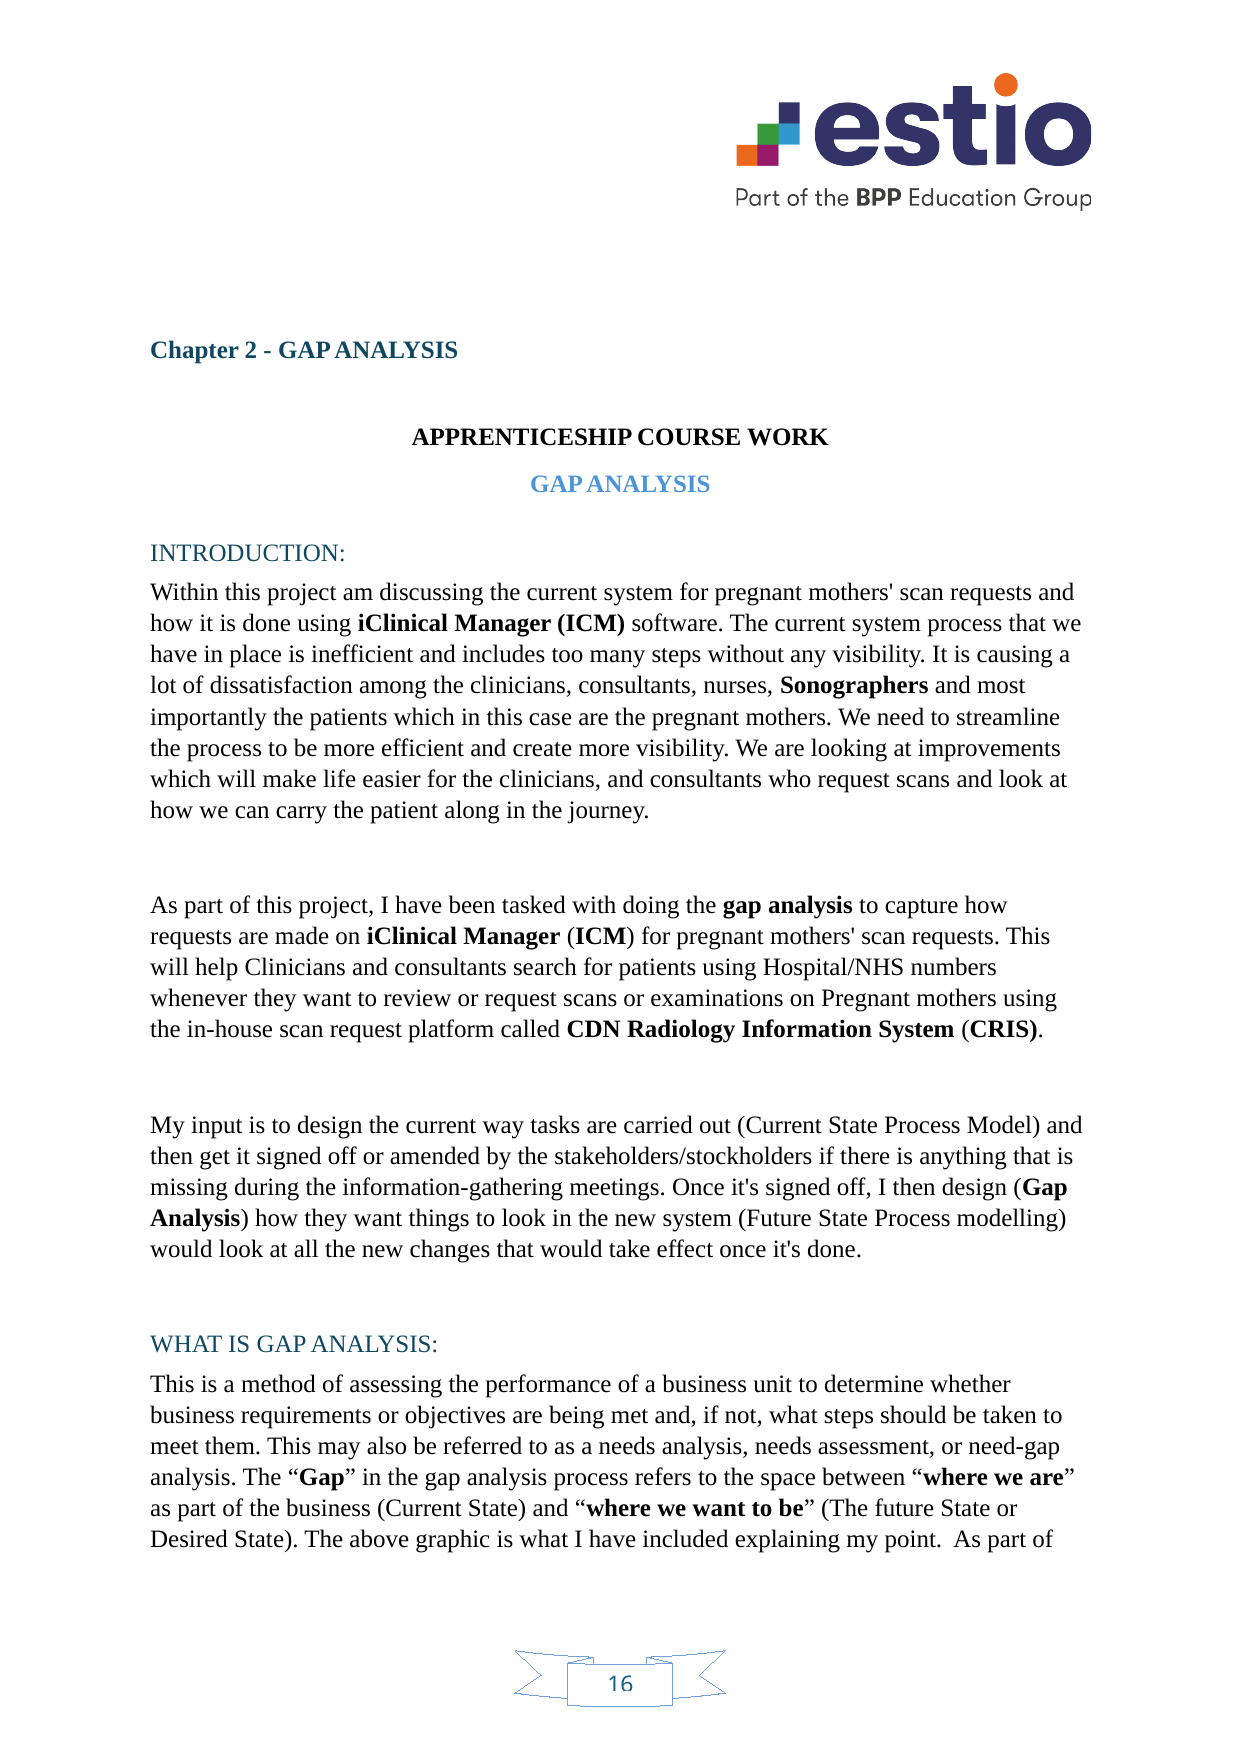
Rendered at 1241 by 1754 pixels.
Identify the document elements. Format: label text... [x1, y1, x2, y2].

picture [736, 73, 1092, 211]
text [150, 1369, 1090, 1553]
text As part of this project, I have been tasked with doing the gap analysis to capture how requests are made on iClinical Manager (ICM) for pregnant mothers' scan requests. This will help Clinicians and consultants search for patients using Hospital/NHS numbers whenever they want to review or request scans or examinations on Pregnant mothers using the in-house scan request platform called CDN Radiology Information System (CRIS). [150, 890, 1090, 1043]
subtitle WHAT IS GAP ANALYSIS: [150, 1329, 1090, 1358]
text APPRENTICESHIP COURSE WORK [150, 422, 1090, 451]
text GAP ANALYSIS [150, 469, 1090, 498]
subtitle INTRODUCTION: [150, 538, 1090, 567]
text Within this project am discussing the current system for pregnant mothers' scan requests and how it is done using iClinical Manager (ICM) software. The current system process that we have in place is inefficient and includes too many steps without any visibility. It is causing a lot of dissatisfaction among the clinicians, consultants, nurses, Sonographers and most importantly the patients which in this case are the pregnant mothers. We need to streamline the process to be more efficient and create more visibility. We are looking at improvements which will make life easier for the clinicians, and consultants who request scans and look at how we can carry the patient along in the journey. [150, 577, 1090, 823]
text My input is to design the current way tasks are carried out (Current State Process Model) and then get it signed off or amended by the stakeholders/stockholders if there is anything that is missing during the information-gathering meetings. Once it's signed off, I then design (Gap Analysis) how they want things to look in the new system (Future State Process modelling) would look at all the new changes that would take effect once it's done. [150, 1110, 1090, 1263]
subtitle Chapter 2 - GAP ANALYSIS [150, 335, 1090, 363]
